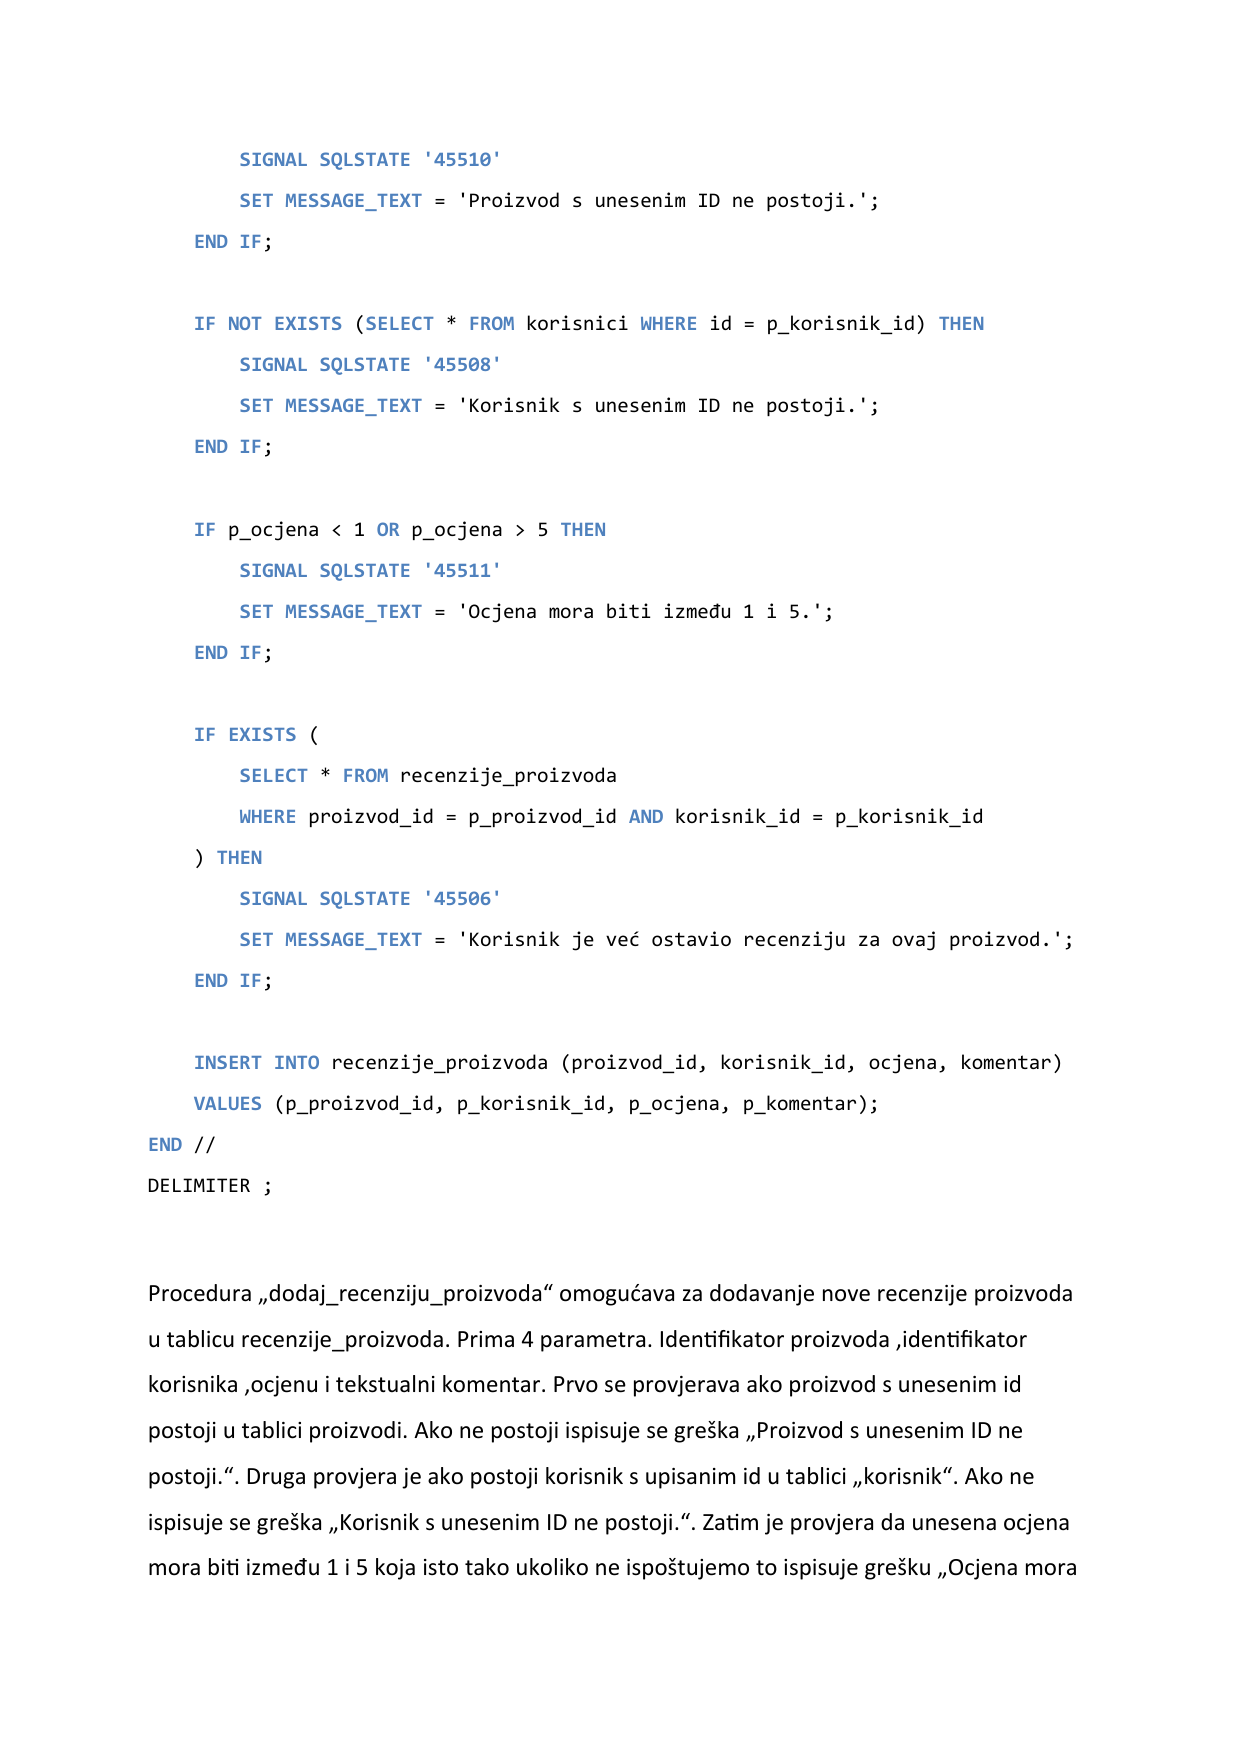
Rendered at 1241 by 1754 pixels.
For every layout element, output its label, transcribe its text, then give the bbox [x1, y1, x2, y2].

text SET MESSAGE_TEXT = 'Korisnik s unesenim ID ne postoji.'; [148, 394, 1093, 418]
text SET MESSAGE_TEXT = 'Ocjena mora biti između 1 i 5.'; [148, 599, 1093, 623]
text INSERT INTO recenzije_proizvoda (proizvod_id, korisnik_id, ocjena, komentar) [148, 1051, 1093, 1075]
text SELECT * FROM recenzije_proizvoda [148, 763, 1093, 788]
text ) THEN [148, 845, 1093, 870]
text IF NOT EXISTS (SELECT * FROM korisnici WHERE id = p_korisnik_id) THEN [148, 312, 1093, 336]
text END // [148, 1133, 1093, 1157]
text IF EXISTS ( [148, 722, 1093, 747]
text END IF; [148, 230, 1093, 254]
text END IF; [148, 435, 1093, 459]
text SET MESSAGE_TEXT = 'Proizvod s unesenim ID ne postoji.'; [148, 189, 1093, 213]
text SET MESSAGE_TEXT = 'Korisnik je već ostavio recenziju za ovaj proizvod.'; [148, 927, 1093, 952]
text VALUES (p_proizvod_id, p_korisnik_id, p_ocjena, p_komentar); [148, 1092, 1093, 1116]
text DELIMITER ; [148, 1174, 1093, 1198]
text SIGNAL SQLSTATE '45511' [148, 558, 1093, 582]
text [148, 1277, 1093, 1582]
text END IF; [148, 640, 1093, 664]
text SIGNAL SQLSTATE '45508' [148, 353, 1093, 377]
text SIGNAL SQLSTATE '45510' [148, 148, 1093, 172]
text SIGNAL SQLSTATE '45506' [148, 886, 1093, 911]
text IF p_ocjena < 1 OR p_ocjena > 5 THEN [148, 517, 1093, 541]
text WHERE proizvod_id = p_proizvod_id AND korisnik_id = p_korisnik_id [148, 804, 1093, 829]
text END IF; [148, 968, 1093, 993]
